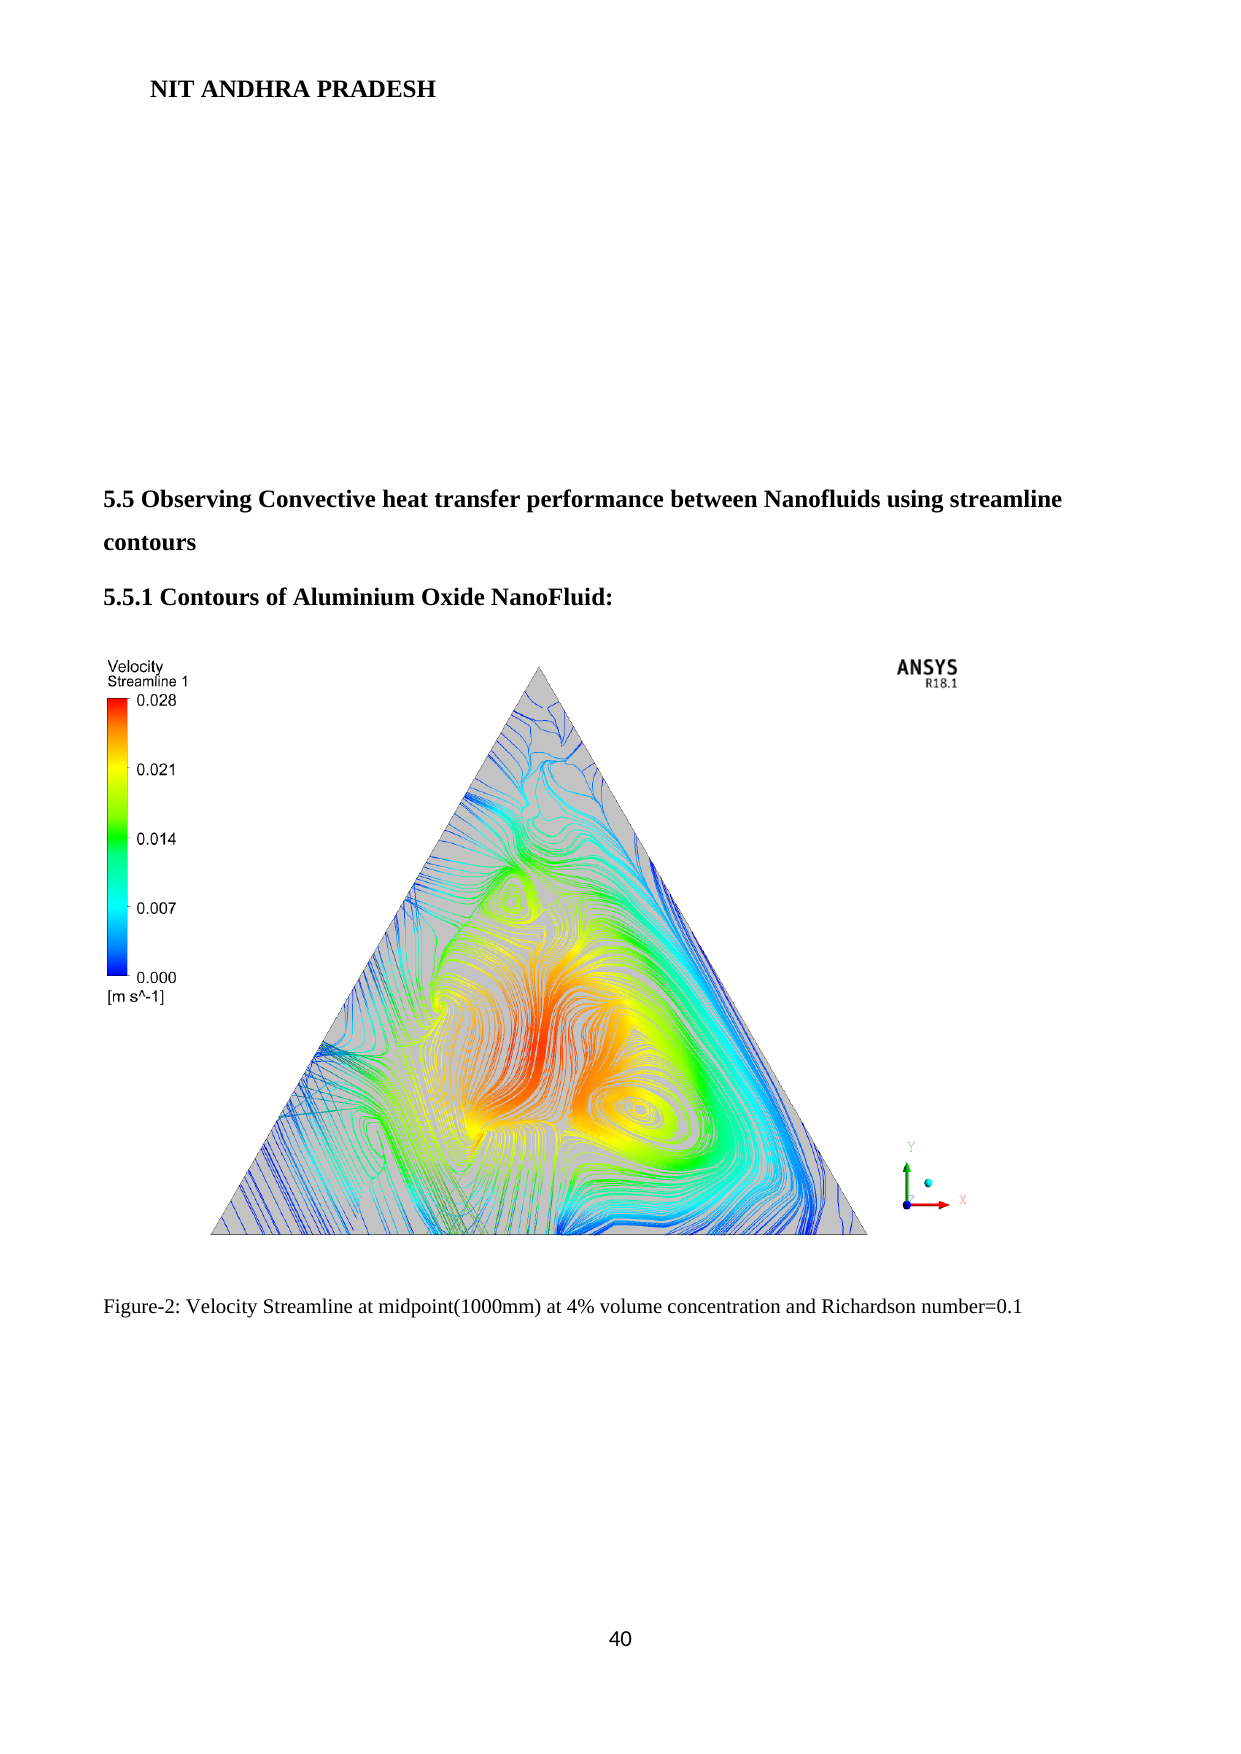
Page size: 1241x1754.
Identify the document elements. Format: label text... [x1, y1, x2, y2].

picture [103, 638, 974, 1263]
text 5.5 Observing Convective heat transfer performance between Nanofluids using streamline contours [103, 484, 1125, 556]
text 5.5.1 Contours of Aluminium Oxide NanoFluid: [103, 582, 1125, 611]
text Figure-2: Velocity Streamline at midpoint(1000mm) at 4% volume concentration and Richardson number=0.1 [103, 1294, 1125, 1318]
